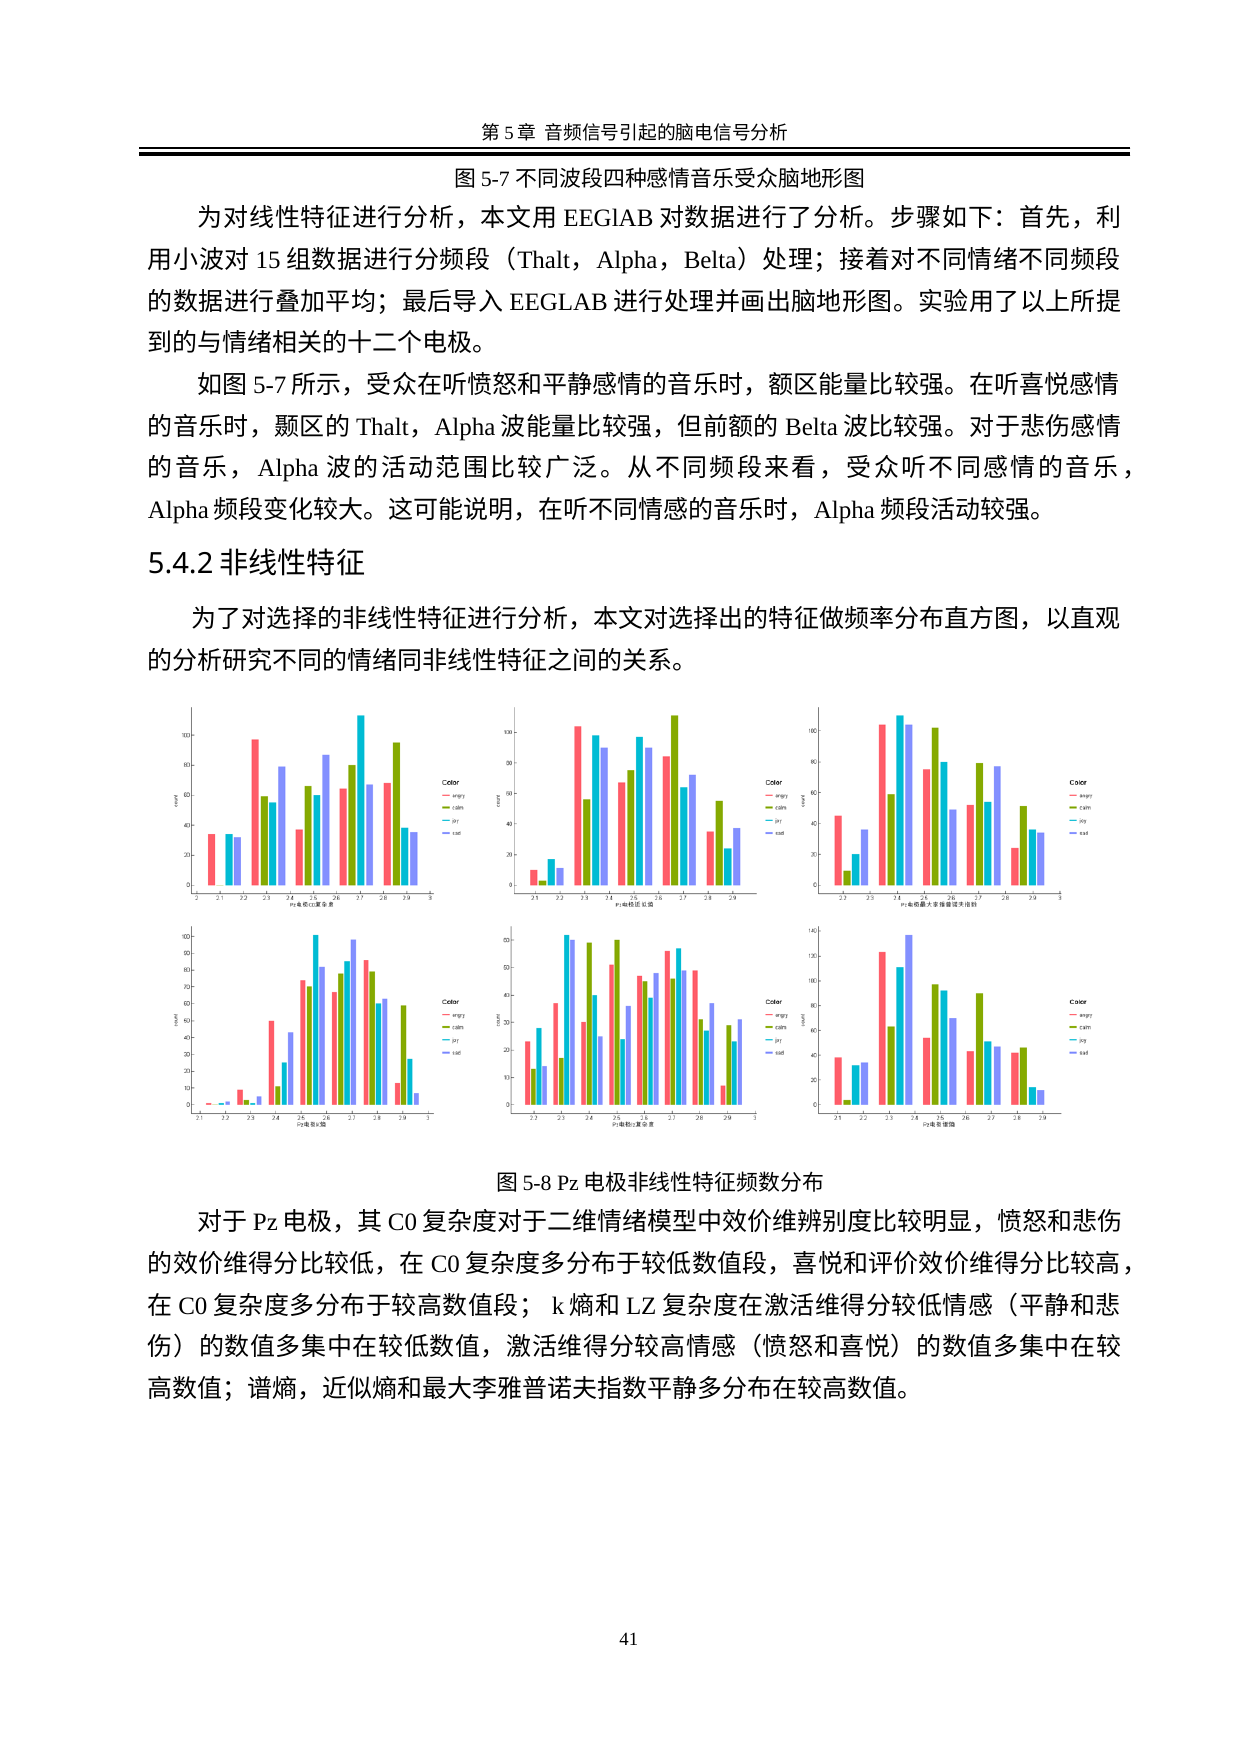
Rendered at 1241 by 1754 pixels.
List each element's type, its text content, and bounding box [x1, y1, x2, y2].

subtitle 5.4.2非线性特征 [148, 539, 1122, 582]
text 如图5-7所示，受众在听愤怒和平静感情的音乐时，额区能量比较强。在听喜悦感情的音乐时，颞区的Thalt，Alpha波能量比较强，但前额的Belta波比较强。对于悲伤感情的音乐，Alpha波的活动范围比较广泛。从不同频段来看，受众听不同感情的音乐，Alpha频段变化较大。这可能说明，在听不同情感的音乐时，Alpha频段活动较强。 [148, 360, 1122, 527]
text 为了对选择的非线性特征进行分析，本文对选择出的特征做频率分布直方图，以直观的分析研究不同的情绪同非线性特征之间的关系。 [148, 594, 1122, 677]
text 对于Pz电极，其C0复杂度对于二维情绪模型中效价维辨别度比较明显，愤怒和悲伤的效价维得分比较低，在C0复杂度多分布于较低数值段，喜悦和评价效价维得分比较高，在C0复杂度多分布于较高数值段； k熵和LZ复杂度在激活维得分较低情感（平静和悲伤）的数值多集中在较低数值，激活维得分较高情感（愤怒和喜悦）的数值多集中在较高数值；谱熵，近似熵和最大李雅普诺夫指数平静多分布在较高数值。 [148, 1197, 1122, 1406]
text 为对线性特征进行分析，本文用EEGlAB对数据进行了分析。步骤如下：首先，利用小波对15组数据进行分频段（Thalt，Alpha，Belta）处理；接着对不同情绪不同频段的数据进行叠加平均；最后导入EEGLAB进行处理并画出脑地形图。实验用了以上所提到的与情绪相关的十二个电极。 [148, 193, 1122, 360]
text 图5-7 不同波段四种感情音乐受众脑地形图 [148, 161, 1122, 193]
picture [162, 699, 1108, 1137]
